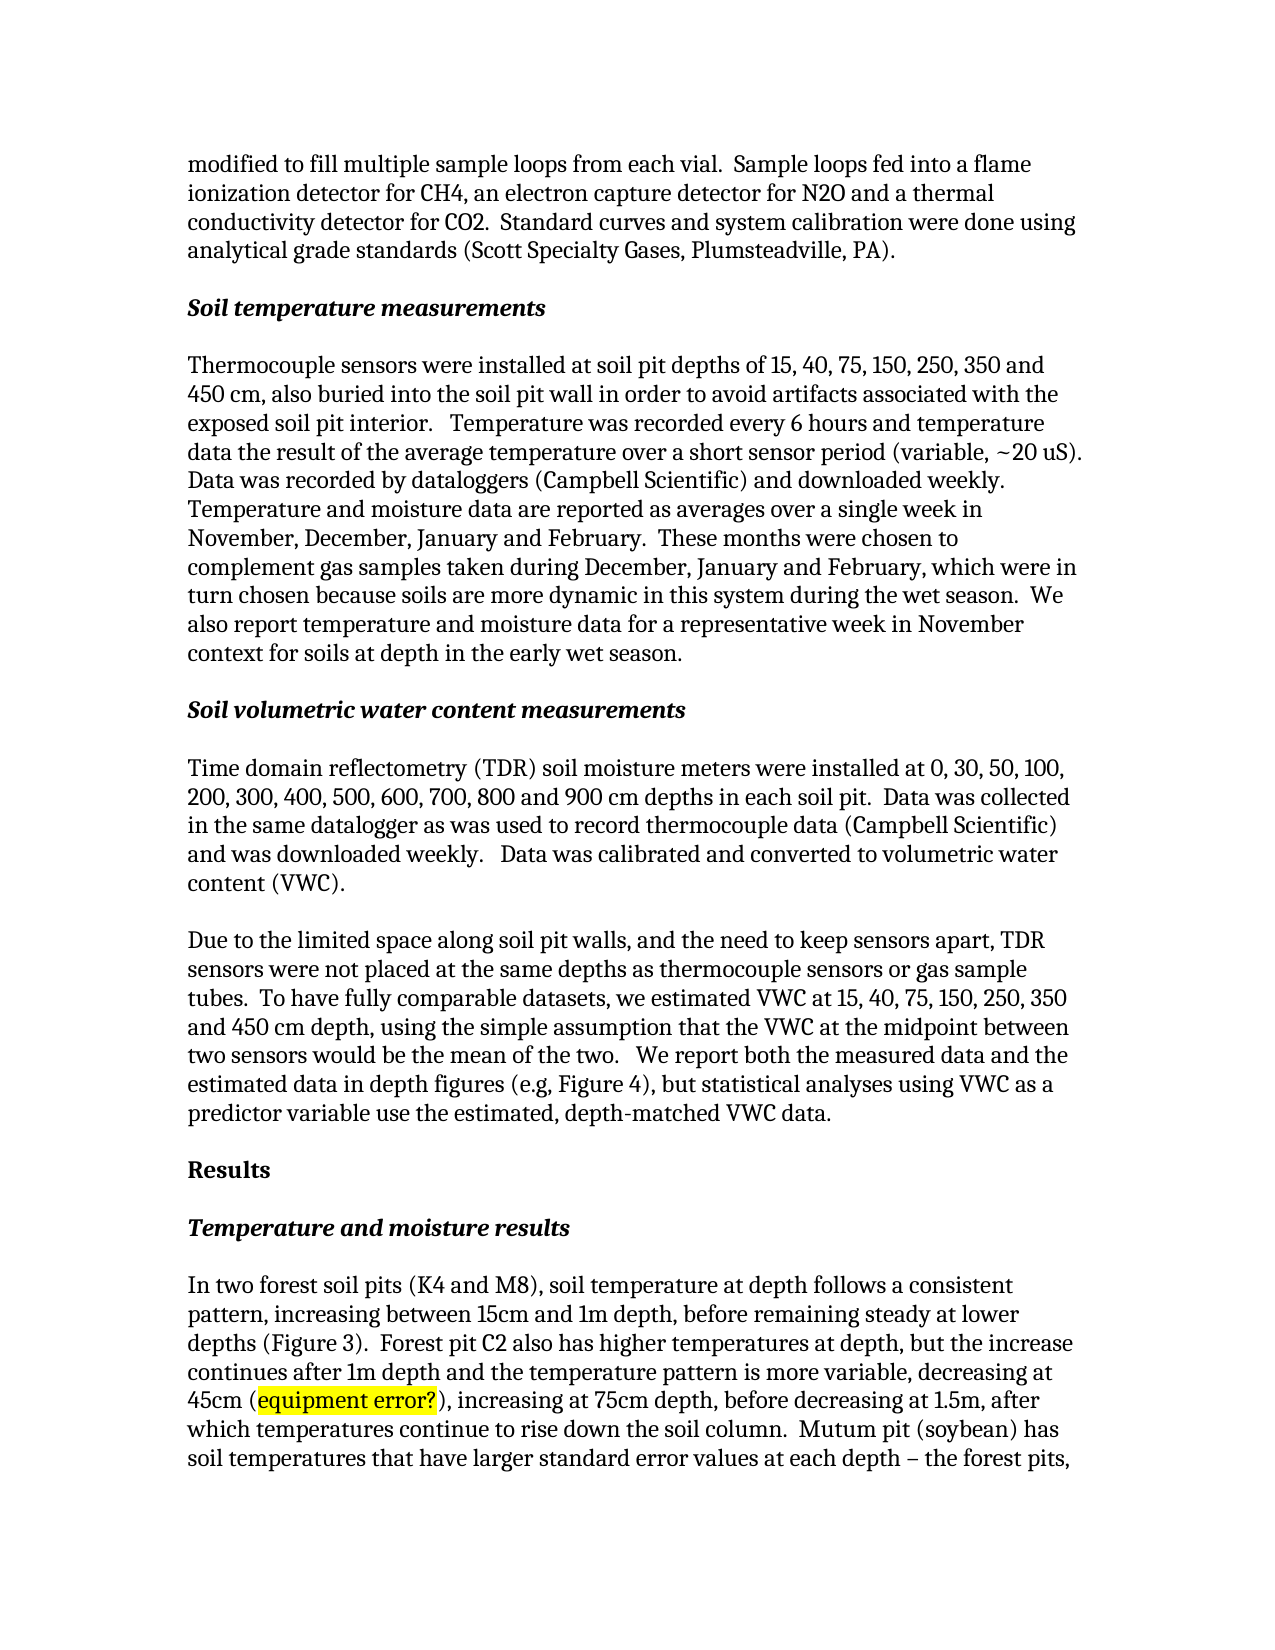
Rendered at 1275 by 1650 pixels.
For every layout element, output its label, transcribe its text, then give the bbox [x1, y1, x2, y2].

text Soil temperature measurements [187, 294, 1087, 322]
text Temperature and moisture results [187, 1214, 1087, 1242]
text Thermocouple sensors were installed at soil pit depths of 15, 40, 75, 150, 250, 350 and 450 cm, also buried into the soil pit wall in order to avoid artifacts associated with the exposed soil pit interior. Temperature was recorded every 6 hours and temperature data the result of the average temperature over a short sensor period (variable, ~20 uS). Data was recorded by dataloggers (Campbell Scientific) and downloaded weekly. Temperature and moisture data are reported as averages over a single week in November, December, January and February. These months were chosen to complement gas samples taken during December, January and February, which were in turn chosen because soils are more dynamic in this system during the wet season. We also report temperature and moisture data for a representative week in November context for soils at depth in the early wet season. [187, 351, 1087, 667]
text Due to the limited space along soil pit walls, and the need to keep sensors apart, TDR sensors were not placed at the same depths as thermocouple sensors or gas sample tubes. To have fully comparable datasets, we estimated VWC at 15, 40, 75, 150, 250, 350 and 450 cm depth, using the simple assumption that the VWC at the midpoint between two sensors would be the mean of the two. We report both the measured data and the estimated data in depth figures (e.g, Figure 4), but statistical analyses using VWC as a predictor variable use the estimated, depth-matched VWC data. [187, 926, 1087, 1127]
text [187, 150, 1087, 265]
text Time domain reflectometry (TDR) soil moisture meters were installed at 0, 30, 50, 100, 200, 300, 400, 500, 600, 700, 800 and 900 cm depths in each soil pit. Data was collected in the same datalogger as was used to record thermocouple data (Campbell Scientific) and was downloaded weekly. Data was calibrated and converted to volumetric water content (VWC). [187, 754, 1087, 897]
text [187, 1271, 1087, 1472]
text Soil volumetric water content measurements [187, 696, 1087, 725]
text Results [187, 1156, 1087, 1185]
